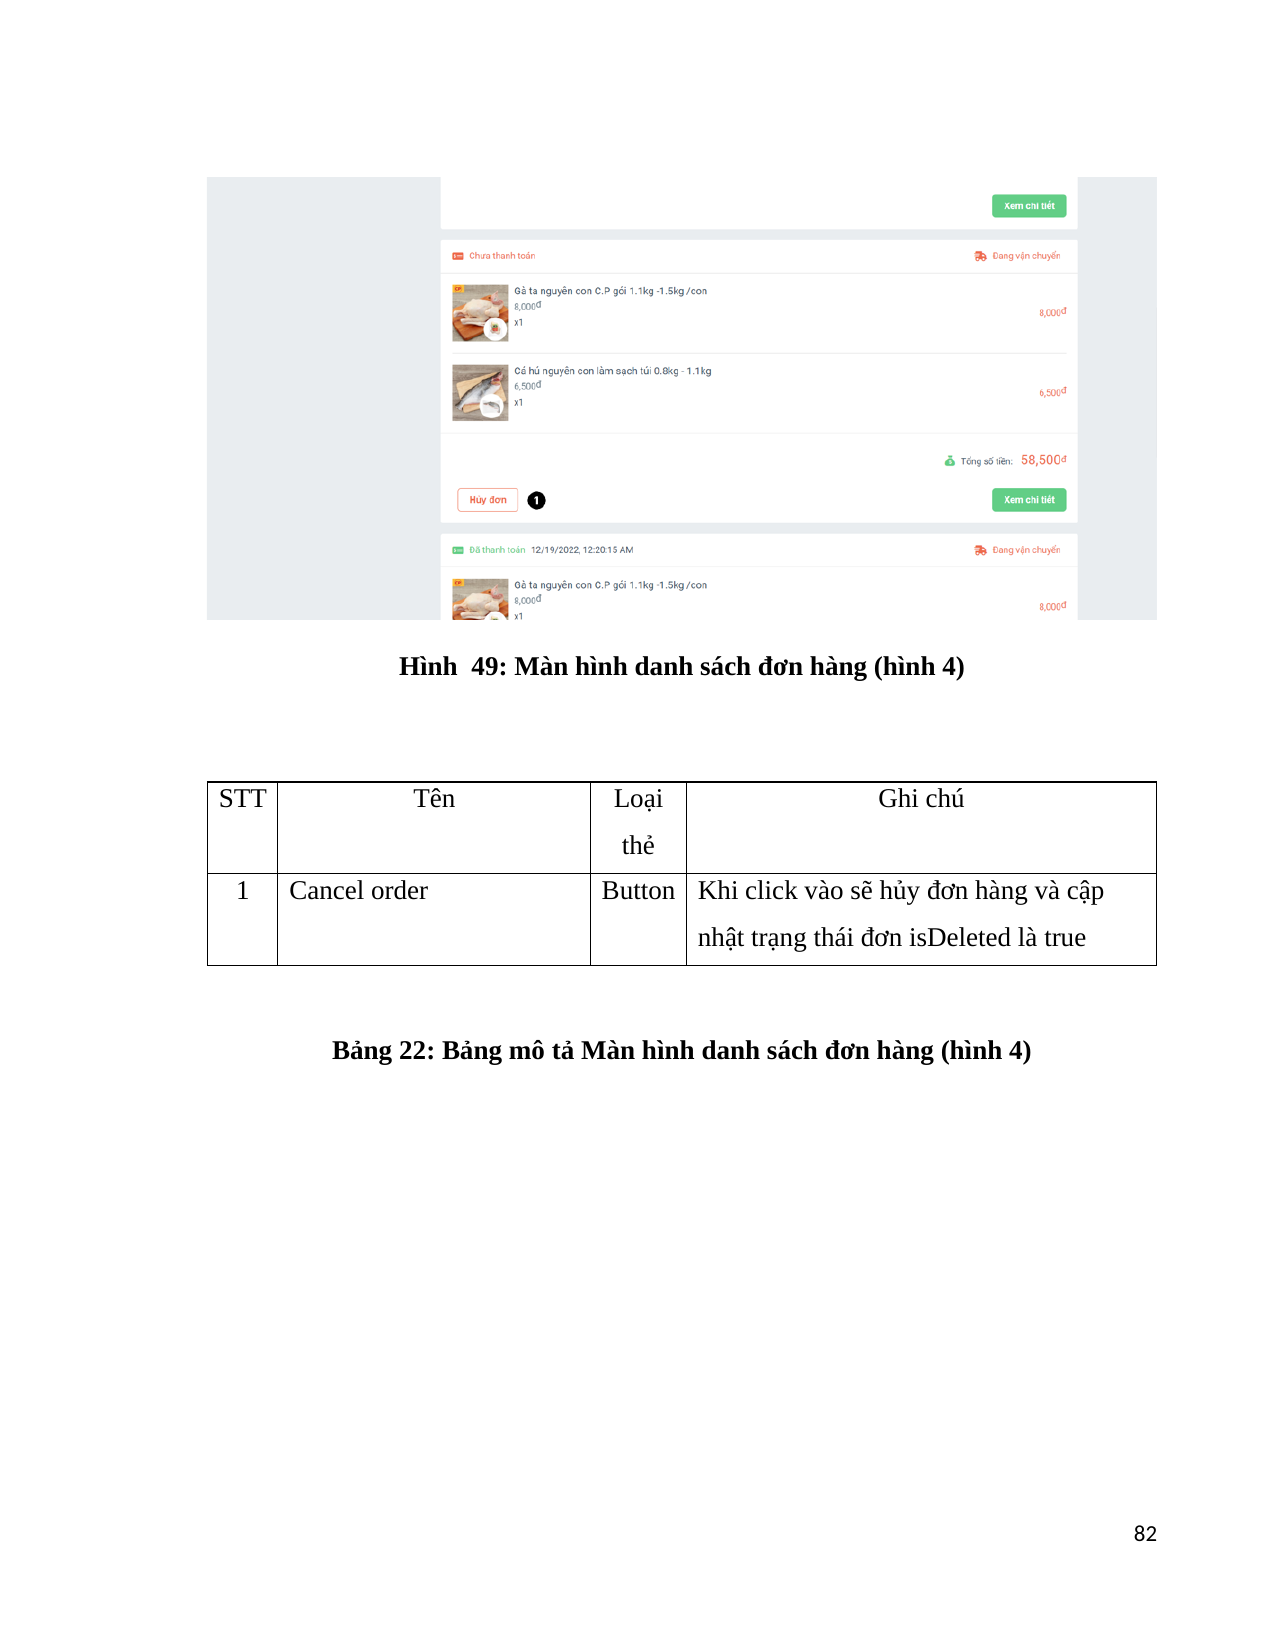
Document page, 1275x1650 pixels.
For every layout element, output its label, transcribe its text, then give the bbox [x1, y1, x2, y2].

table_header Ghi chú [687, 783, 1156, 873]
table_header STT [208, 783, 277, 873]
table_header Tên [278, 783, 590, 873]
picture [206, 177, 1157, 620]
table_header Loại thẻ [591, 783, 686, 873]
text Hình 49: Màn hình danh sách đơn hàng (hình 4) [207, 651, 1157, 682]
text Bảng 22: Bảng mô tả Màn hình danh sách đơn hàng (hình 4) [207, 1034, 1157, 1065]
table_cell Khi click vào sẽ hủy đơn hàng và cập nhật trạng thái đơn isDeleted là true [687, 874, 1156, 965]
table_cell 1 [208, 874, 277, 965]
table_cell Cancel order [278, 874, 590, 965]
table_cell Button [591, 874, 686, 965]
